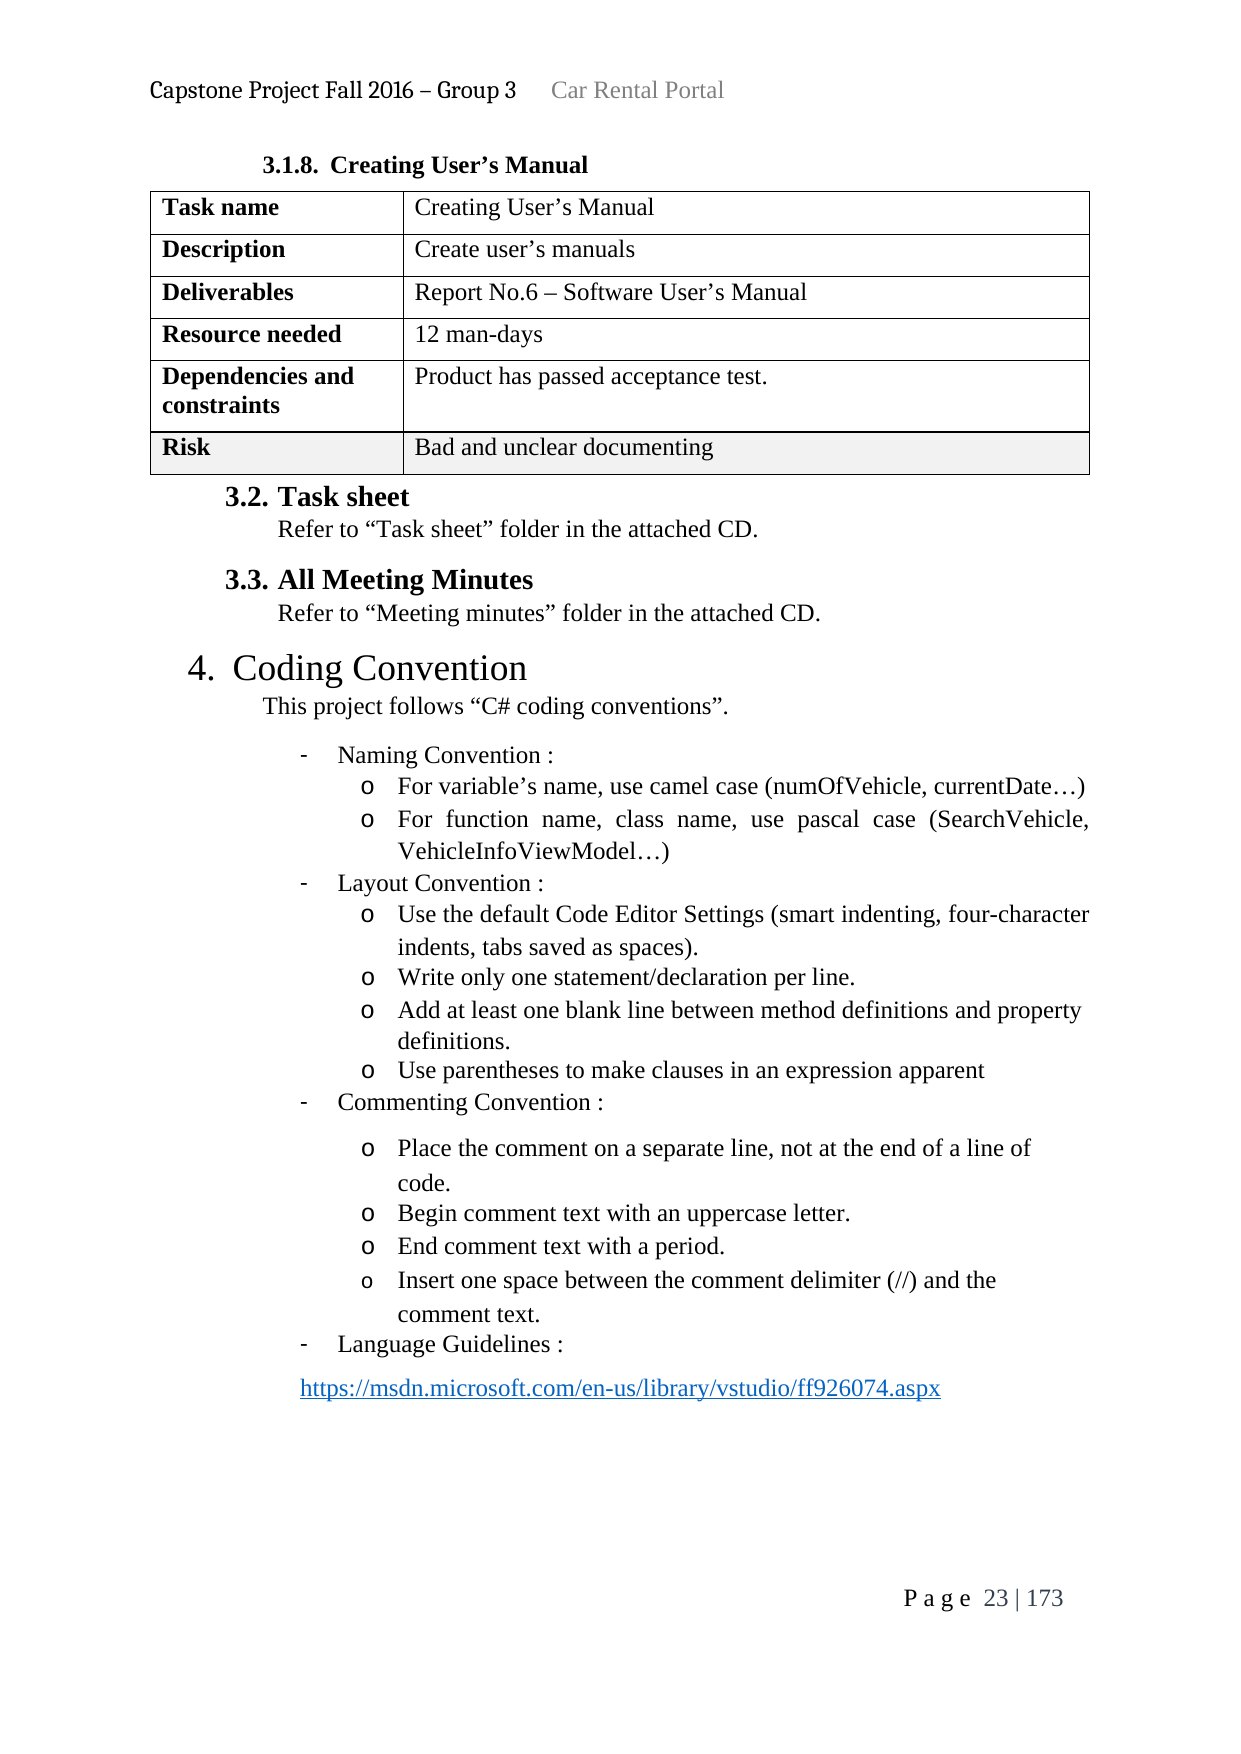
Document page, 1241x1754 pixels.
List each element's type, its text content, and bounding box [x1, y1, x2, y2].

table_cell Dependencies and constraints [151, 361, 403, 431]
subtitle All Meeting Minutes [225, 562, 1090, 596]
subtitle Coding Convention [187, 645, 1090, 688]
text This project follows “C# coding conventions”. [187, 691, 1090, 720]
text https://msdn.microsoft.com/en-us/library/vstudio/ff926074.aspx [300, 1373, 1090, 1402]
subtitle Task sheet [225, 479, 1090, 512]
list Naming Convention : [300, 739, 1090, 769]
list Add at least one blank line between method definitions and property definitions. [360, 995, 1090, 1055]
table_cell Risk [151, 433, 403, 474]
list Begin comment text with an uppercase letter. [360, 1196, 1090, 1229]
list End comment text with a period. [360, 1229, 1090, 1262]
list For variable’s name, use camel case (numOfVehicle, currentDate…) [360, 771, 1090, 802]
table_cell Report No.6 – Software User’s Manual [404, 277, 1089, 318]
table_cell Deliverables [151, 277, 403, 318]
table_cell Product has passed acceptance test. [404, 361, 1089, 431]
table_cell Create user’s manuals [404, 235, 1089, 276]
list Place the comment on a separate line, not at the end of a line of code. [360, 1131, 1090, 1196]
table_cell 12 man-days [404, 319, 1089, 360]
table_header Creating User’s Manual [404, 192, 1089, 233]
list Use parentheses to make clauses in an expression apparent [360, 1055, 1090, 1086]
text Refer to “Meeting minutes” folder in the attached CD. [277, 598, 1090, 626]
list For function name, class name, use pascal case (SearchVehicle, VehicleInfoViewModel…) [360, 804, 1090, 865]
subtitle Creating User’s Manual [262, 150, 1090, 179]
list Commenting Convention : [300, 1086, 1090, 1116]
table_cell Bad and unclear documenting [404, 433, 1089, 474]
list Write only one statement/declaration per line. [360, 962, 1090, 993]
list Use the default Code Editor Settings (smart indenting, four-character indents, tabs saved as spaces). [360, 899, 1090, 961]
list Insert one space between the comment delimiter (//) and the comment text. [360, 1262, 1090, 1328]
table_header Task name [151, 192, 403, 233]
list Language Guidelines : [300, 1328, 1090, 1358]
list Layout Convention : [300, 867, 1090, 897]
table_cell Resource needed [151, 319, 403, 360]
text Refer to “Task sheet” folder in the attached CD. [202, 514, 1090, 543]
table_cell Description [151, 235, 403, 276]
